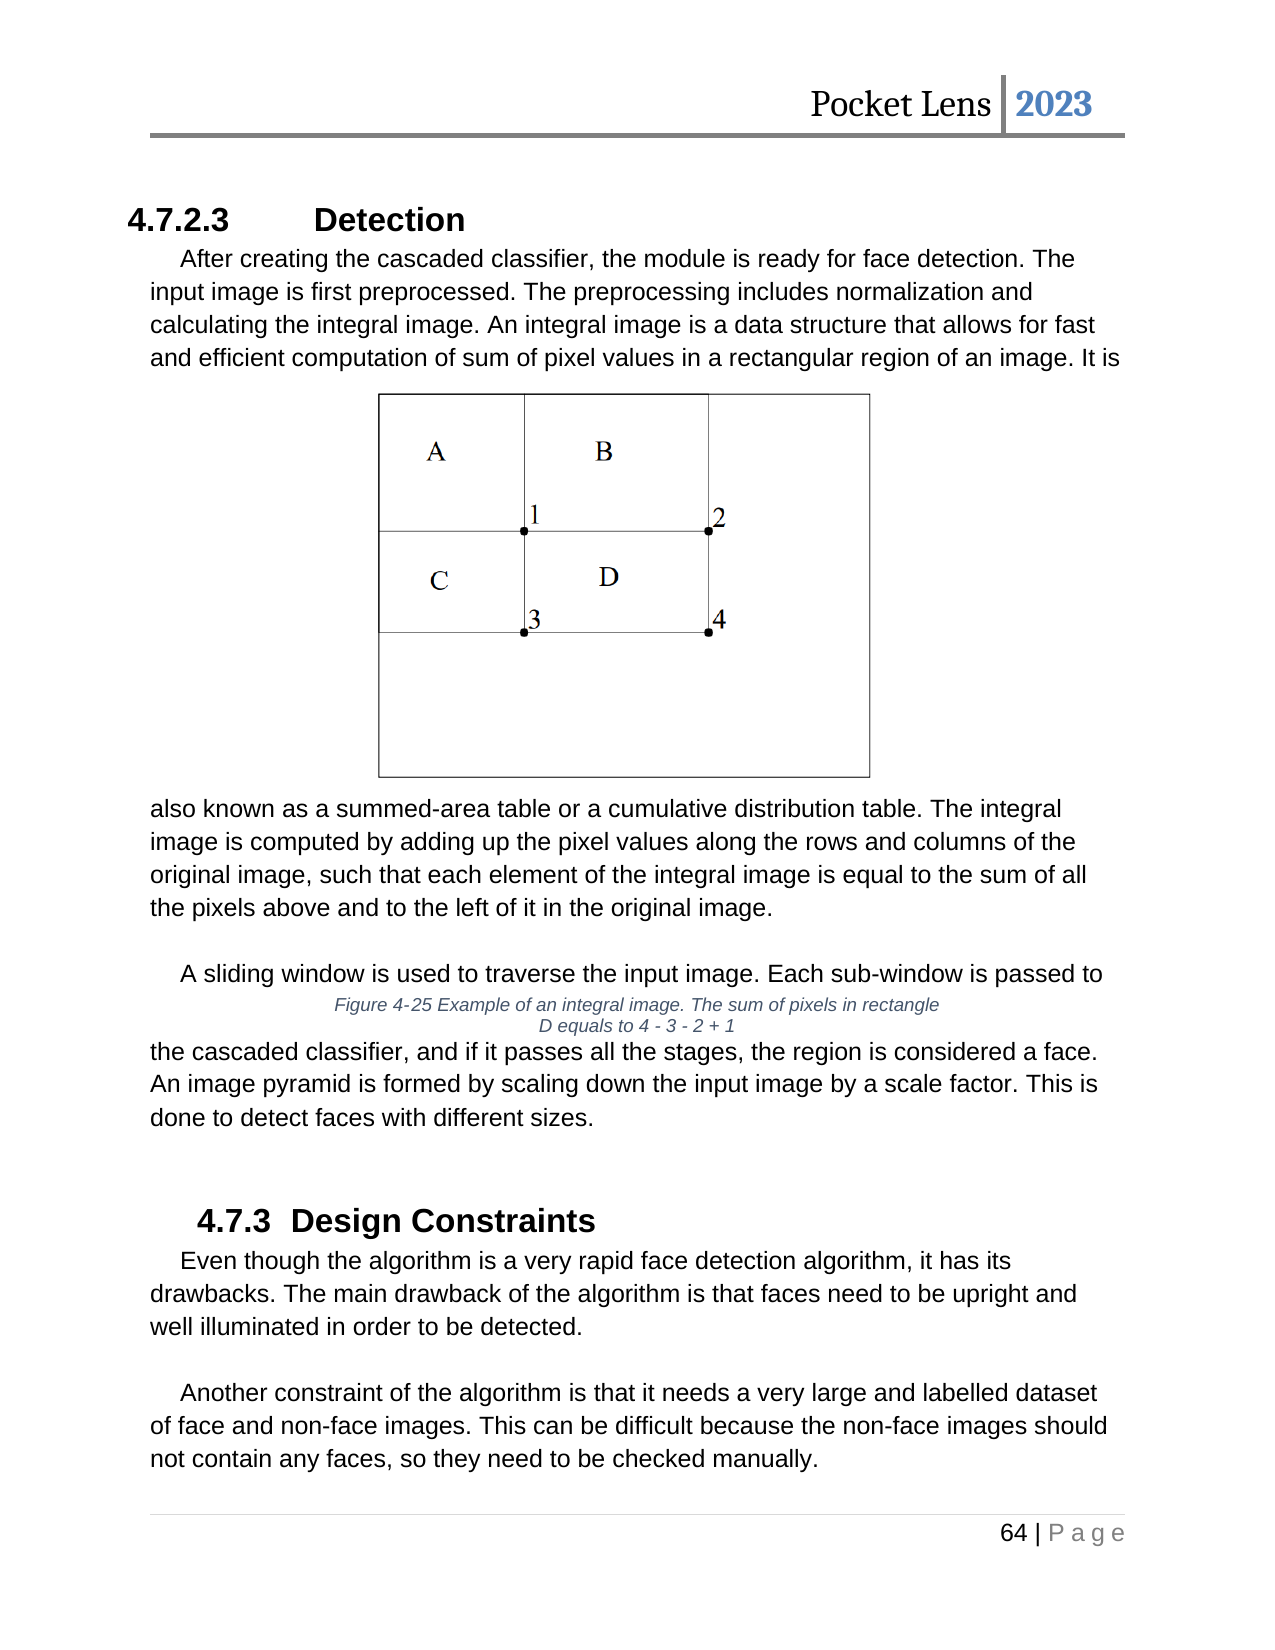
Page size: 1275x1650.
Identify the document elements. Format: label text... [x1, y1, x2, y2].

text A sliding window is used to traverse the input image. Each sub-window is passed to the cascaded classifier, and if it passes all the stages, the region is considered a face. An image pyramid is formed by scaling down the input image by a scale factor. This is done to detect faces with different sizes. [150, 959, 1125, 1131]
text Another constraint of the algorithm is that it needs a very large and labelled dataset of face and non-face images. This can be difficult because the non-face images should not contain any faces, so they need to be checked manually. [150, 1378, 1125, 1473]
subtitle Design Constraints [197, 1202, 1125, 1240]
text Even though the algorithm is a very rapid face detection algorithm, it has its drawbacks. The main drawback of the algorithm is that faces need to be upright and well illuminated in order to be detected. [150, 1246, 1125, 1341]
subtitle Detection [229, 199, 1125, 238]
picture [351, 374, 893, 794]
